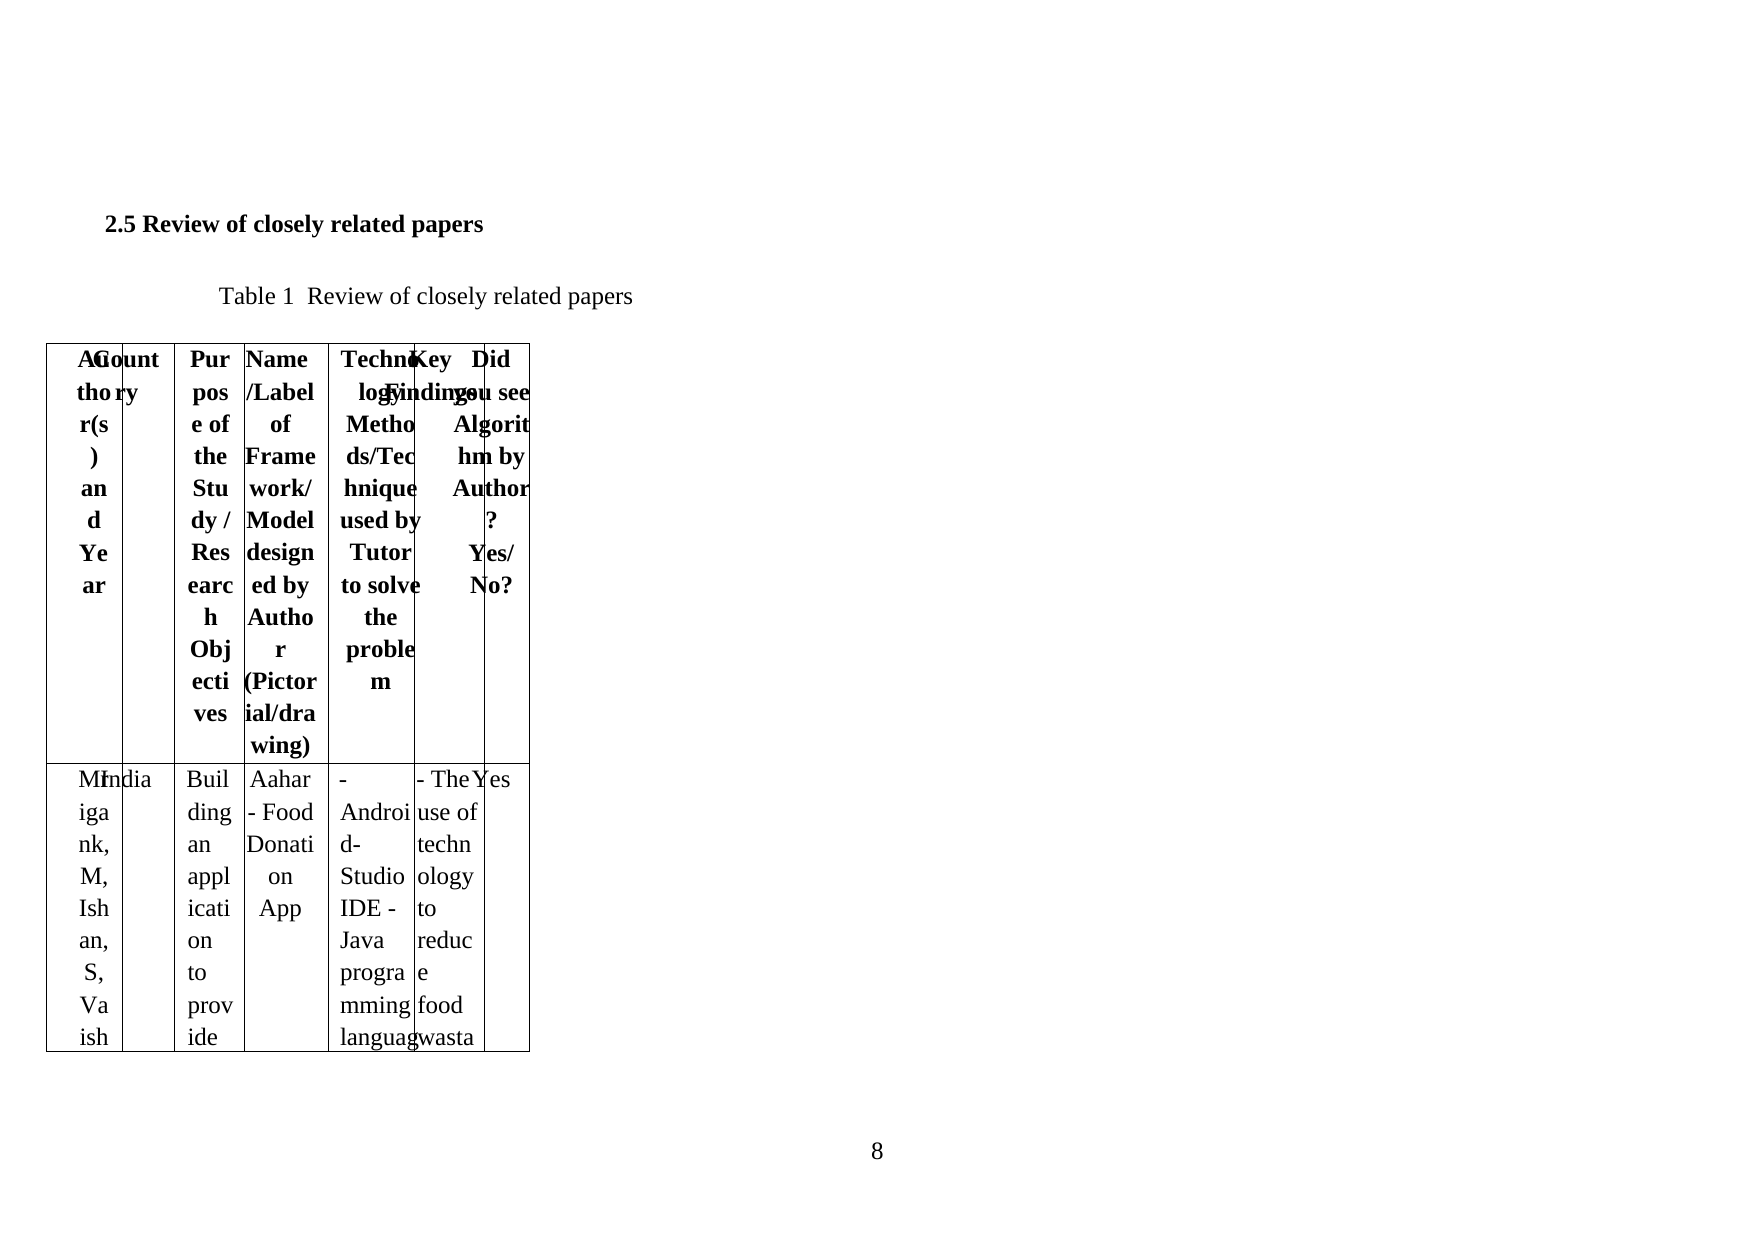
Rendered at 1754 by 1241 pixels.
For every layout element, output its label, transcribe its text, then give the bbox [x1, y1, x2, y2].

table_header Purpose of the Study /Research Objectives [175, 344, 244, 763]
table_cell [175, 764, 244, 1051]
table_header Country [123, 344, 174, 763]
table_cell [245, 764, 328, 1051]
table_header Did you see Algorithm by Author? Yes/No? [485, 344, 529, 763]
table_cell Yes [485, 764, 529, 1051]
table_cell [47, 764, 122, 1051]
table_header Author(s) and Year [47, 344, 122, 763]
table_header Key Findings [415, 344, 484, 763]
table_header Name /Label of Framework/Model designed by Author (Pictorial/drawing) [245, 344, 328, 763]
table_header Technology Methods/Technique used by Tutor to solve the problem [329, 344, 414, 763]
text Table 1 Review of closely related papers [104, 281, 633, 310]
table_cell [415, 764, 484, 1051]
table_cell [329, 764, 414, 1051]
table_cell India [123, 764, 174, 1051]
subtitle 2.5 Review of closely related papers [104, 209, 633, 238]
